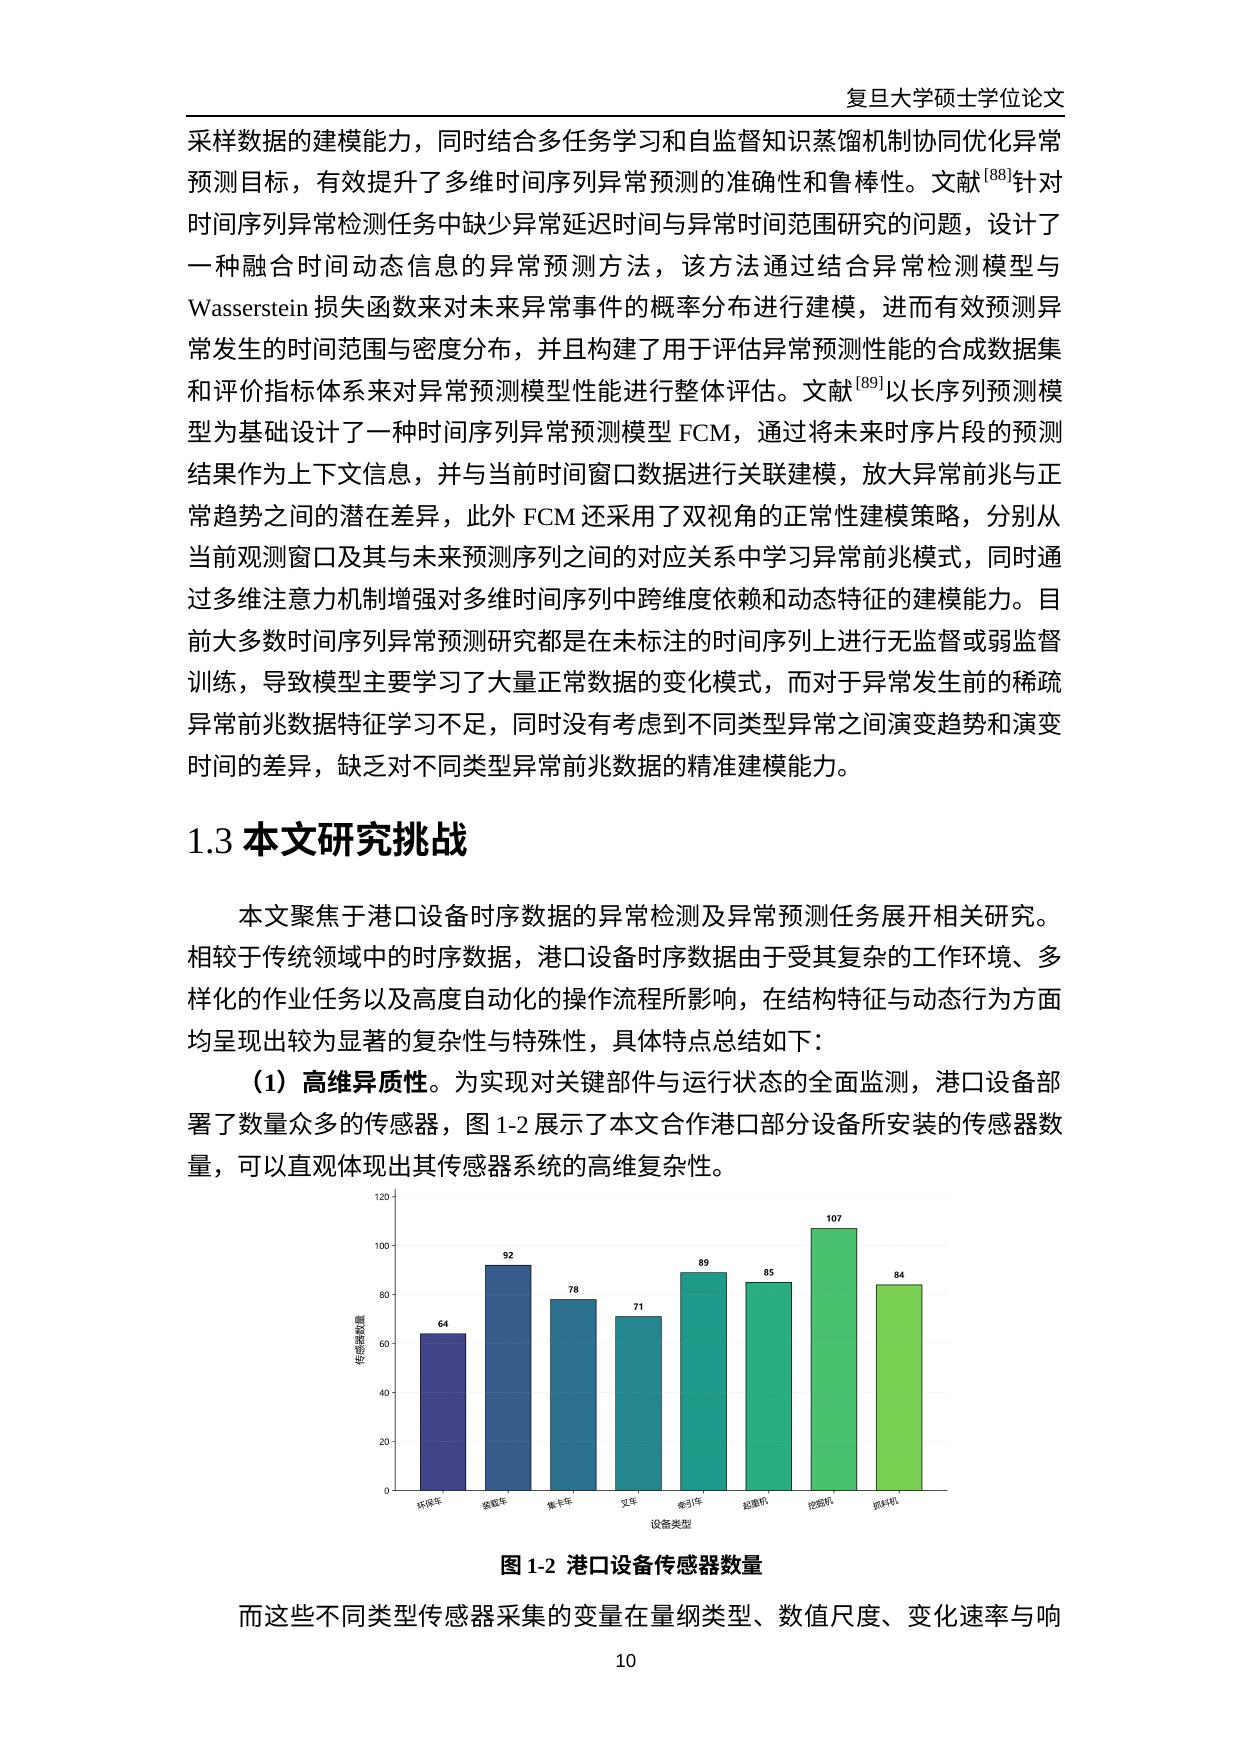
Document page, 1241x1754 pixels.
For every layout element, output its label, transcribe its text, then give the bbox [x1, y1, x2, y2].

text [188, 117, 1063, 783]
text 图1-2 港口设备传感器数量 [188, 1548, 1053, 1579]
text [188, 1592, 1063, 1633]
picture [349, 1183, 953, 1536]
text 本文聚焦于港口设备时序数据的异常检测及异常预测任务展开相关研究。相较于传统领域中的时序数据，港口设备时序数据由于受其复杂的工作环境、多样化的作业任务以及高度自动化的操作流程所影响，在结构特征与动态行为方面均呈现出较为显著的复杂性与特殊性，具体特点总结如下： [188, 892, 1063, 1058]
subtitle 本文研究挑战 [186, 810, 1065, 864]
text （1）高维异质性。为实现对关键部件与运行状态的全面监测，港口设备部署了数量众多的传感器，图1-2展示了本文合作港口部分设备所安装的传感器数量，可以直观体现出其传感器系统的高维复杂性。 [188, 1058, 1063, 1183]
